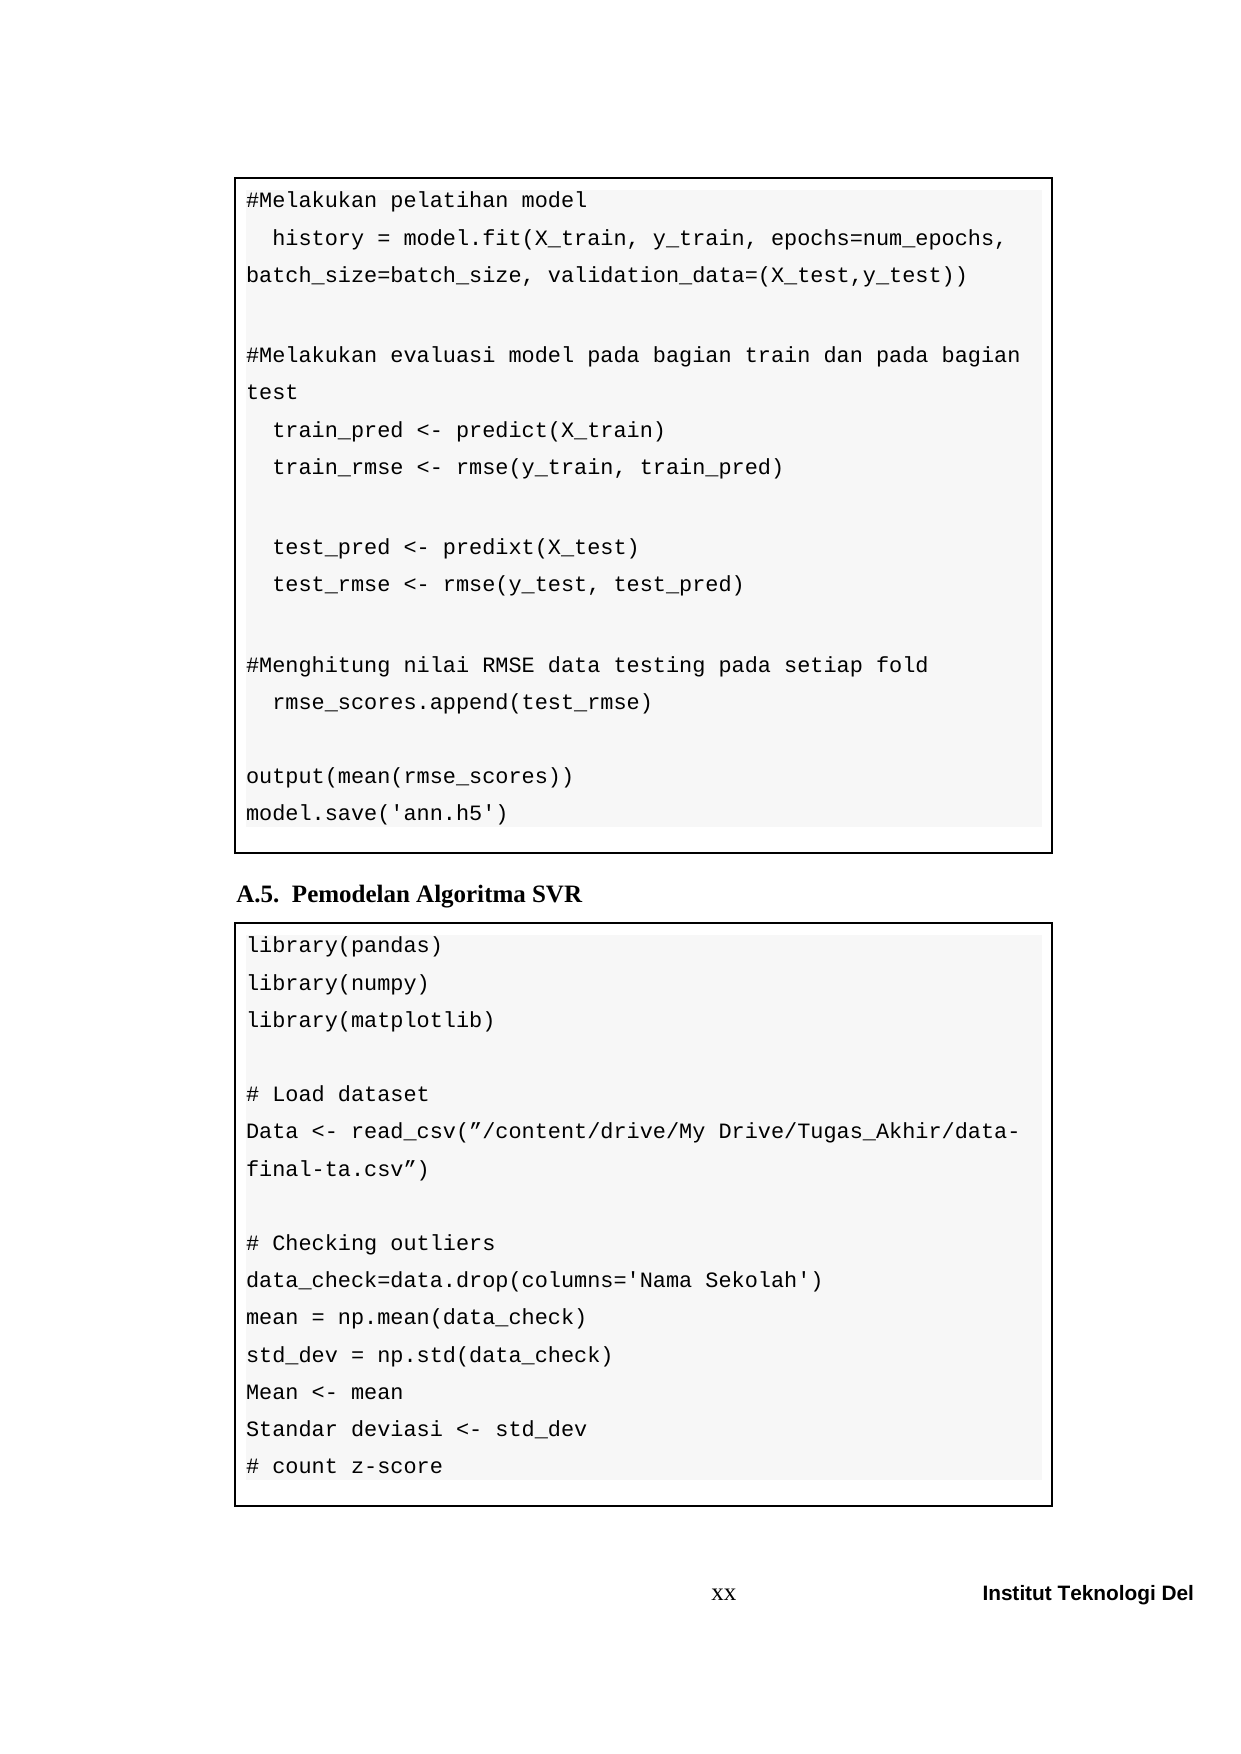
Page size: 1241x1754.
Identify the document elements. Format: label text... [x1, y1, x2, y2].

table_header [236, 924, 1051, 1505]
subtitle A.5. Pemodelan Algoritma SVR [236, 879, 1004, 908]
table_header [236, 179, 1051, 852]
